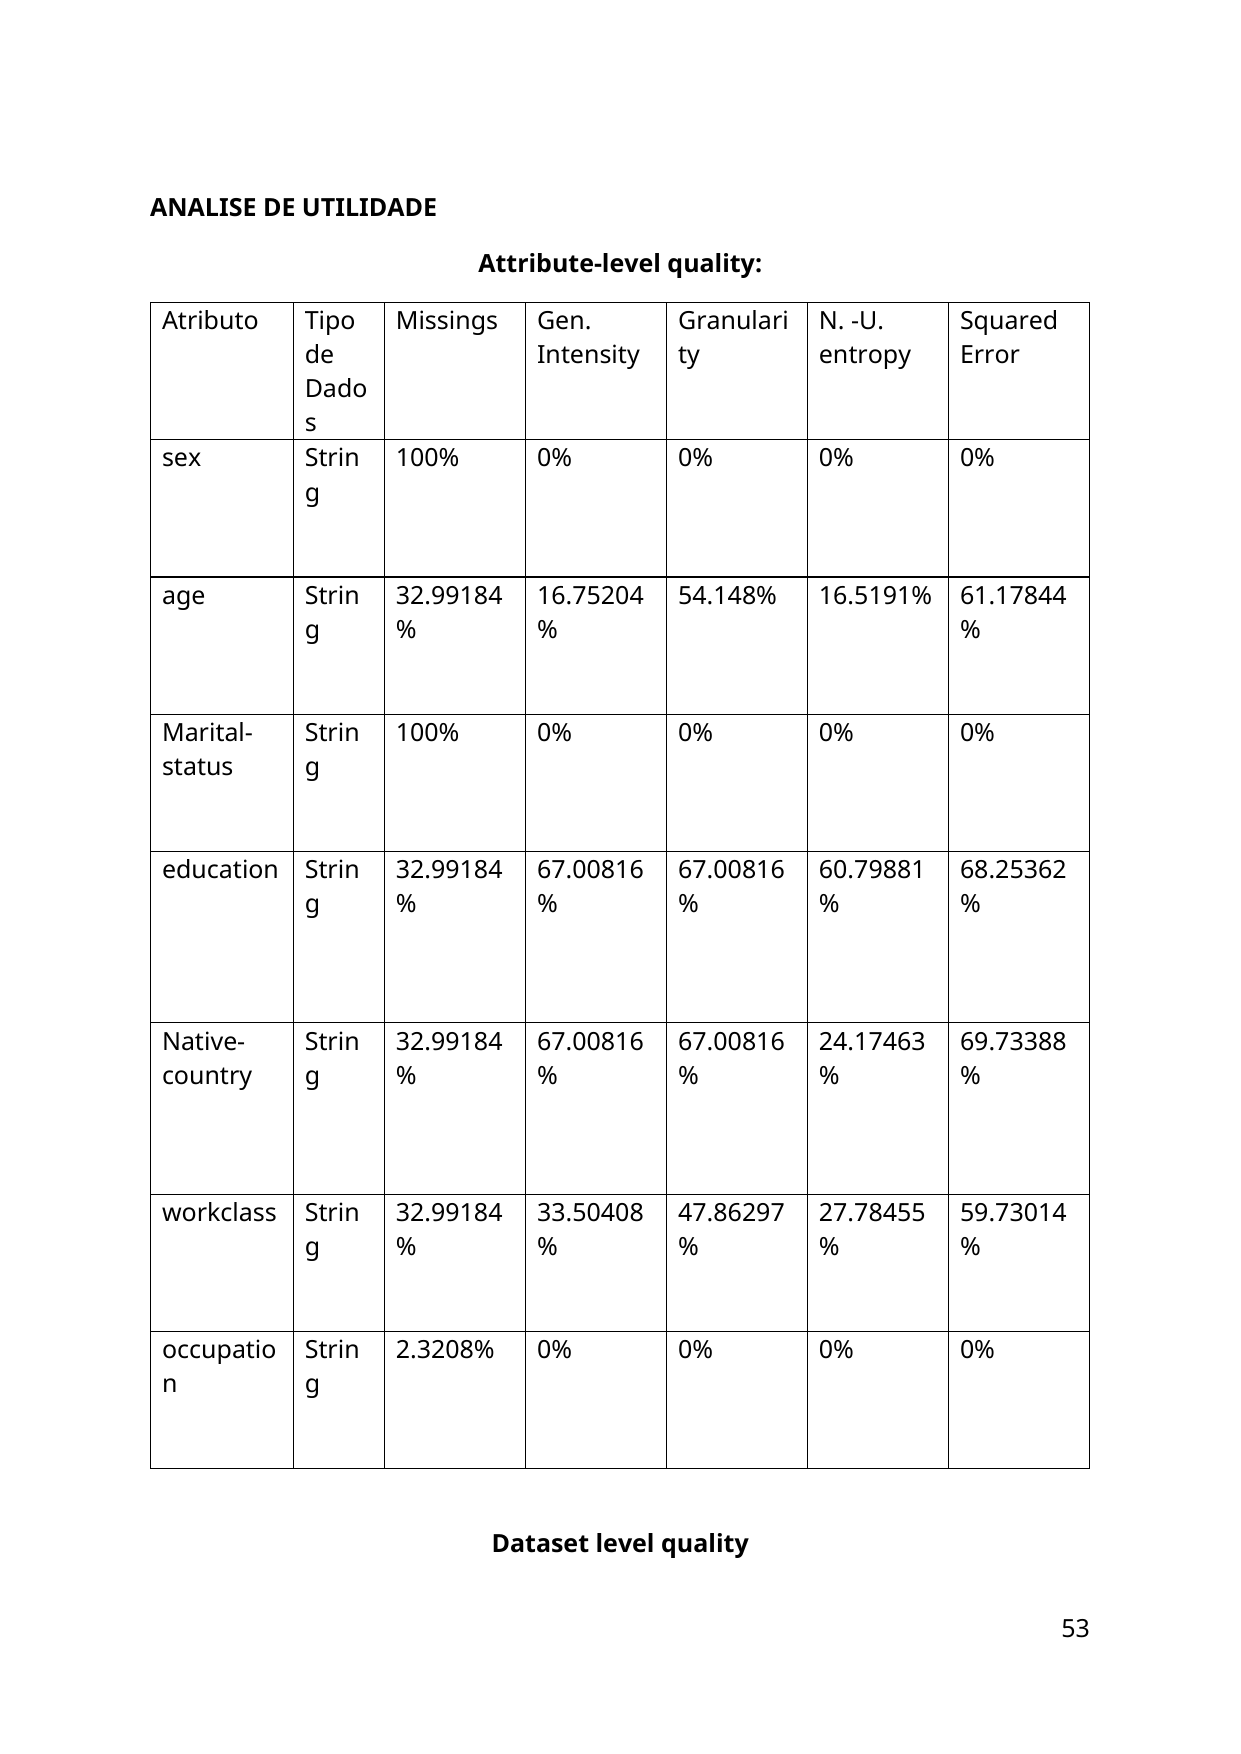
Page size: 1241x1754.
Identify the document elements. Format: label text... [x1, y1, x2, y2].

table_cell 67.00816% [526, 852, 666, 1022]
table_cell String [294, 715, 384, 851]
table_header Granularity [667, 303, 807, 439]
table_cell 24.17463% [808, 1023, 948, 1194]
table_cell 61.17844% [949, 578, 1089, 714]
table_cell 67.00816% [667, 852, 807, 1022]
table_cell 0% [667, 440, 807, 576]
table_header Squared Error [949, 303, 1089, 439]
table_cell 0% [808, 715, 948, 851]
table_cell 0% [808, 1332, 948, 1468]
table_cell String [294, 1023, 384, 1194]
table_cell 16.5191% [808, 578, 948, 714]
table_cell 100% [385, 715, 525, 851]
table_cell 59.73014% [949, 1195, 1089, 1331]
table_cell Native-country [151, 1023, 293, 1194]
table_header Gen. Intensity [526, 303, 666, 439]
table_cell 32.99184% [385, 1023, 525, 1194]
table_cell 68.25362% [949, 852, 1089, 1022]
table_cell 67.00816% [526, 1023, 666, 1194]
table_cell 100% [385, 440, 525, 576]
table_cell 0% [667, 715, 807, 851]
table_cell 0% [949, 1332, 1089, 1468]
table_cell Marital-status [151, 715, 293, 851]
table_cell 2.3208% [385, 1332, 525, 1468]
table_cell 54.148% [667, 578, 807, 714]
table_cell workclass [151, 1195, 293, 1331]
table_cell occupation [151, 1332, 293, 1468]
table_cell 0% [526, 1332, 666, 1468]
table_cell 60.79881% [808, 852, 948, 1022]
table_cell education [151, 852, 293, 1022]
table_cell String [294, 1332, 384, 1468]
table_header Atributo [151, 303, 293, 439]
text Dataset level quality [150, 1525, 1090, 1559]
table_cell 69.73388% [949, 1023, 1089, 1194]
table_cell String [294, 578, 384, 714]
table_cell 32.99184% [385, 578, 525, 714]
table_cell String [294, 440, 384, 576]
table_cell 47.86297% [667, 1195, 807, 1331]
table_cell 33.50408% [526, 1195, 666, 1331]
table_cell 16.75204% [526, 578, 666, 714]
table_cell 67.00816% [667, 1023, 807, 1194]
text Attribute-level quality: [150, 246, 1090, 280]
text ANALISE DE UTILIDADE [150, 150, 1090, 223]
table_cell 0% [526, 440, 666, 576]
table_cell 0% [526, 715, 666, 851]
table_cell 27.78455% [808, 1195, 948, 1331]
table_cell sex [151, 440, 293, 576]
table_cell 32.99184% [385, 1195, 525, 1331]
table_header Tipo de Dados [294, 303, 384, 439]
table_cell String [294, 852, 384, 1022]
table_header Missings [385, 303, 525, 439]
table_cell 0% [949, 440, 1089, 576]
table_cell 32.99184% [385, 852, 525, 1022]
table_cell 0% [808, 440, 948, 576]
table_cell String [294, 1195, 384, 1331]
table_cell 0% [949, 715, 1089, 851]
table_cell age [151, 578, 293, 714]
table_cell 0% [667, 1332, 807, 1468]
table_header N. -U. entropy [808, 303, 948, 439]
